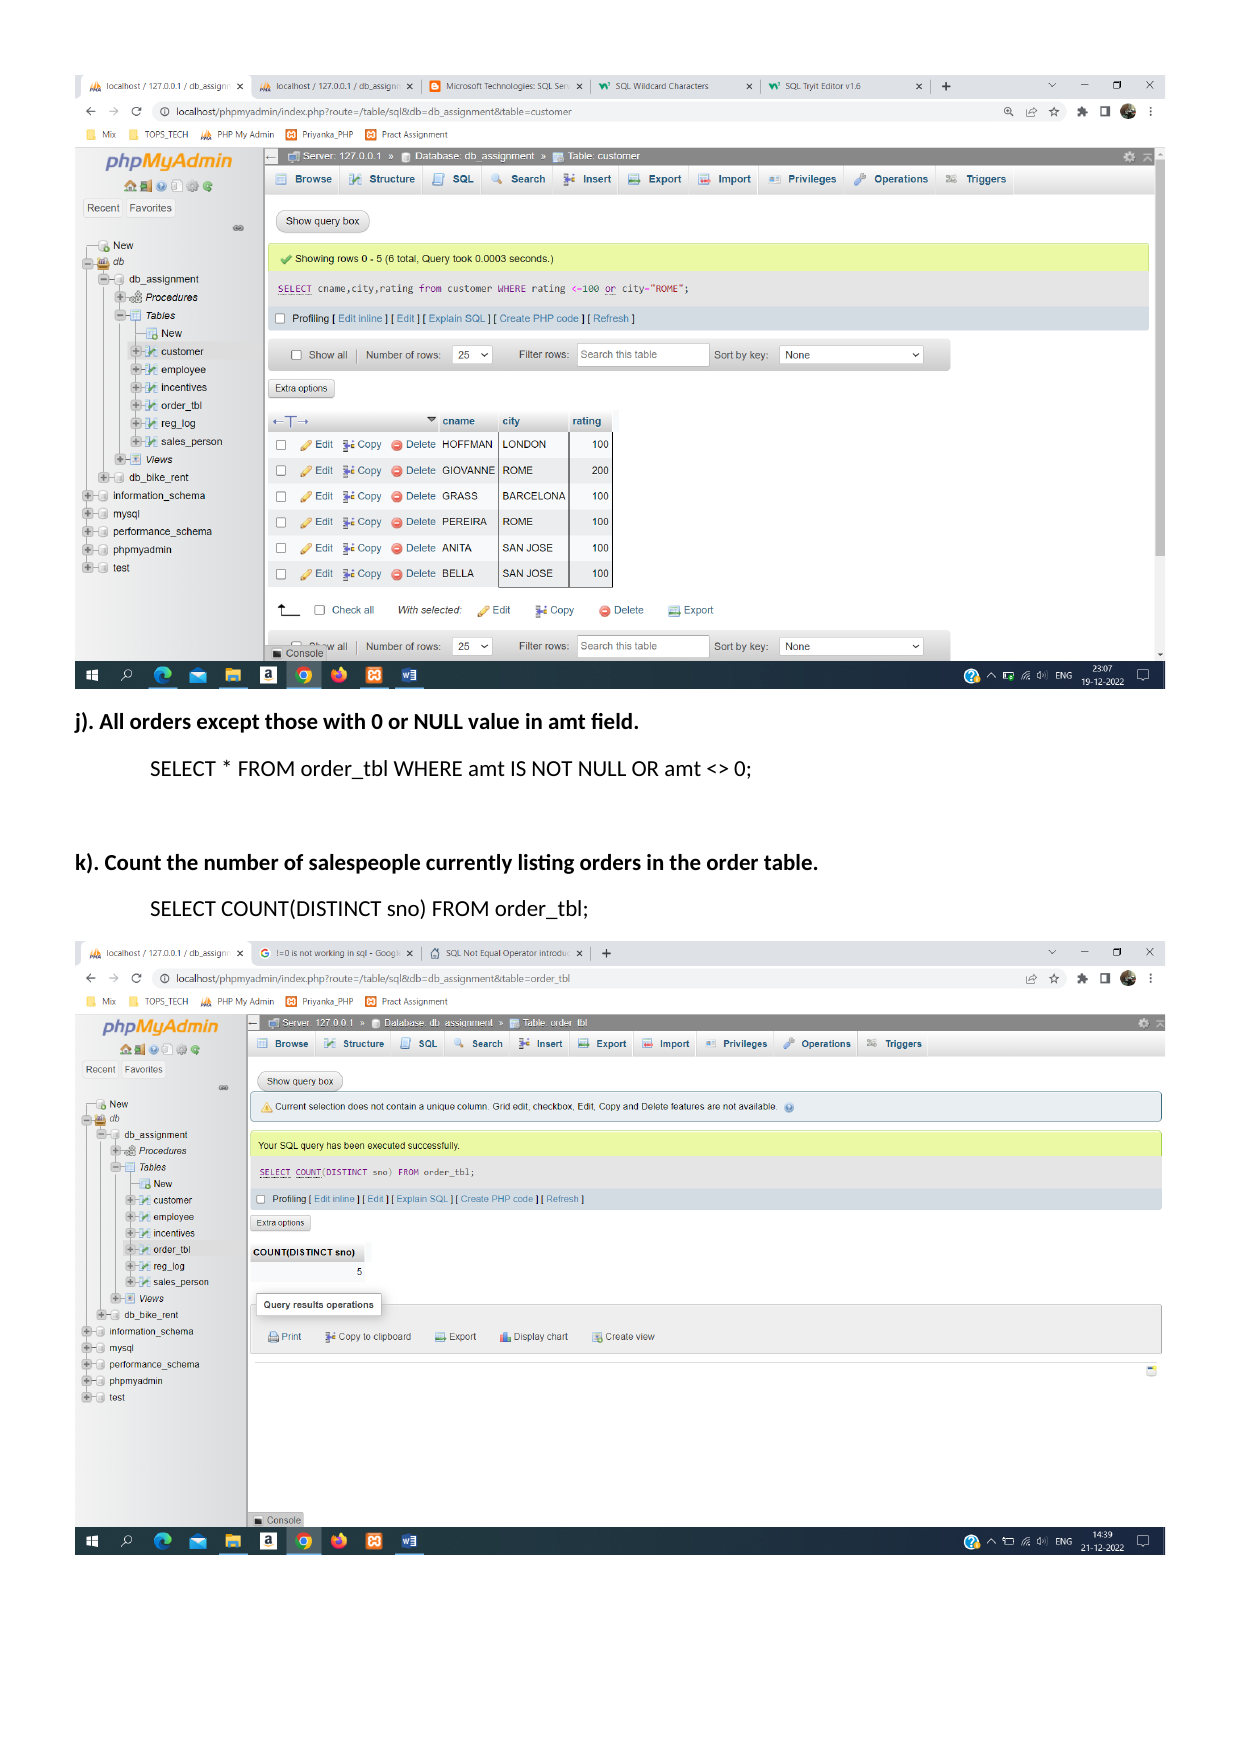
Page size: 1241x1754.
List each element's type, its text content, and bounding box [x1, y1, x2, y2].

text SELECT * FROM order_tbl WHERE amt IS NOT NULL OR amt <> 0; [75, 754, 1165, 782]
picture [75, 941, 1166, 1555]
text SELECT COUNT(DISTINCT sno) FROM order_tbl; [75, 894, 1165, 923]
text j). All orders except those with 0 or NULL value in amt field. [75, 707, 1165, 735]
picture [75, 75, 1166, 689]
text k). Count the number of salespeople currently listing orders in the order table. [75, 848, 1165, 876]
